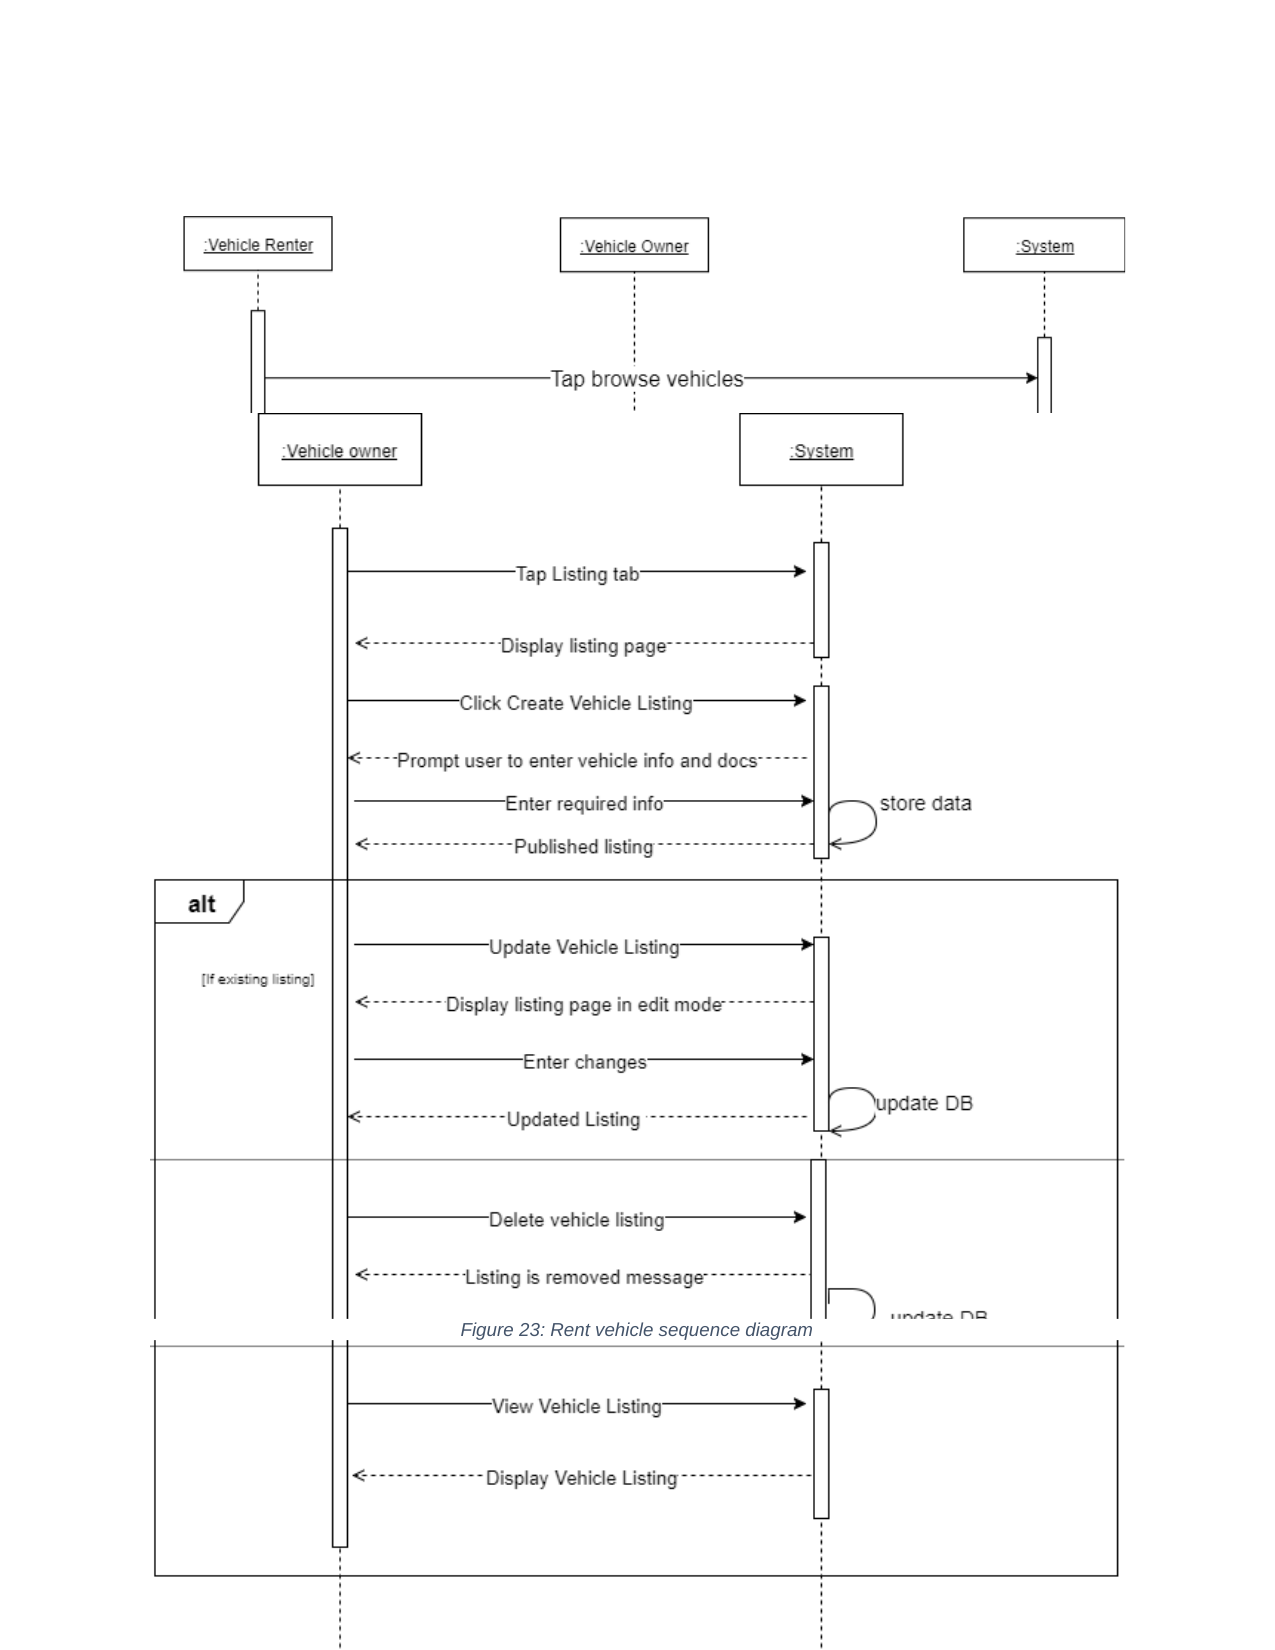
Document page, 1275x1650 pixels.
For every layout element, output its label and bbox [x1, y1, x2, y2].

picture [150, 1341, 1125, 1650]
picture [150, 216, 1125, 1318]
